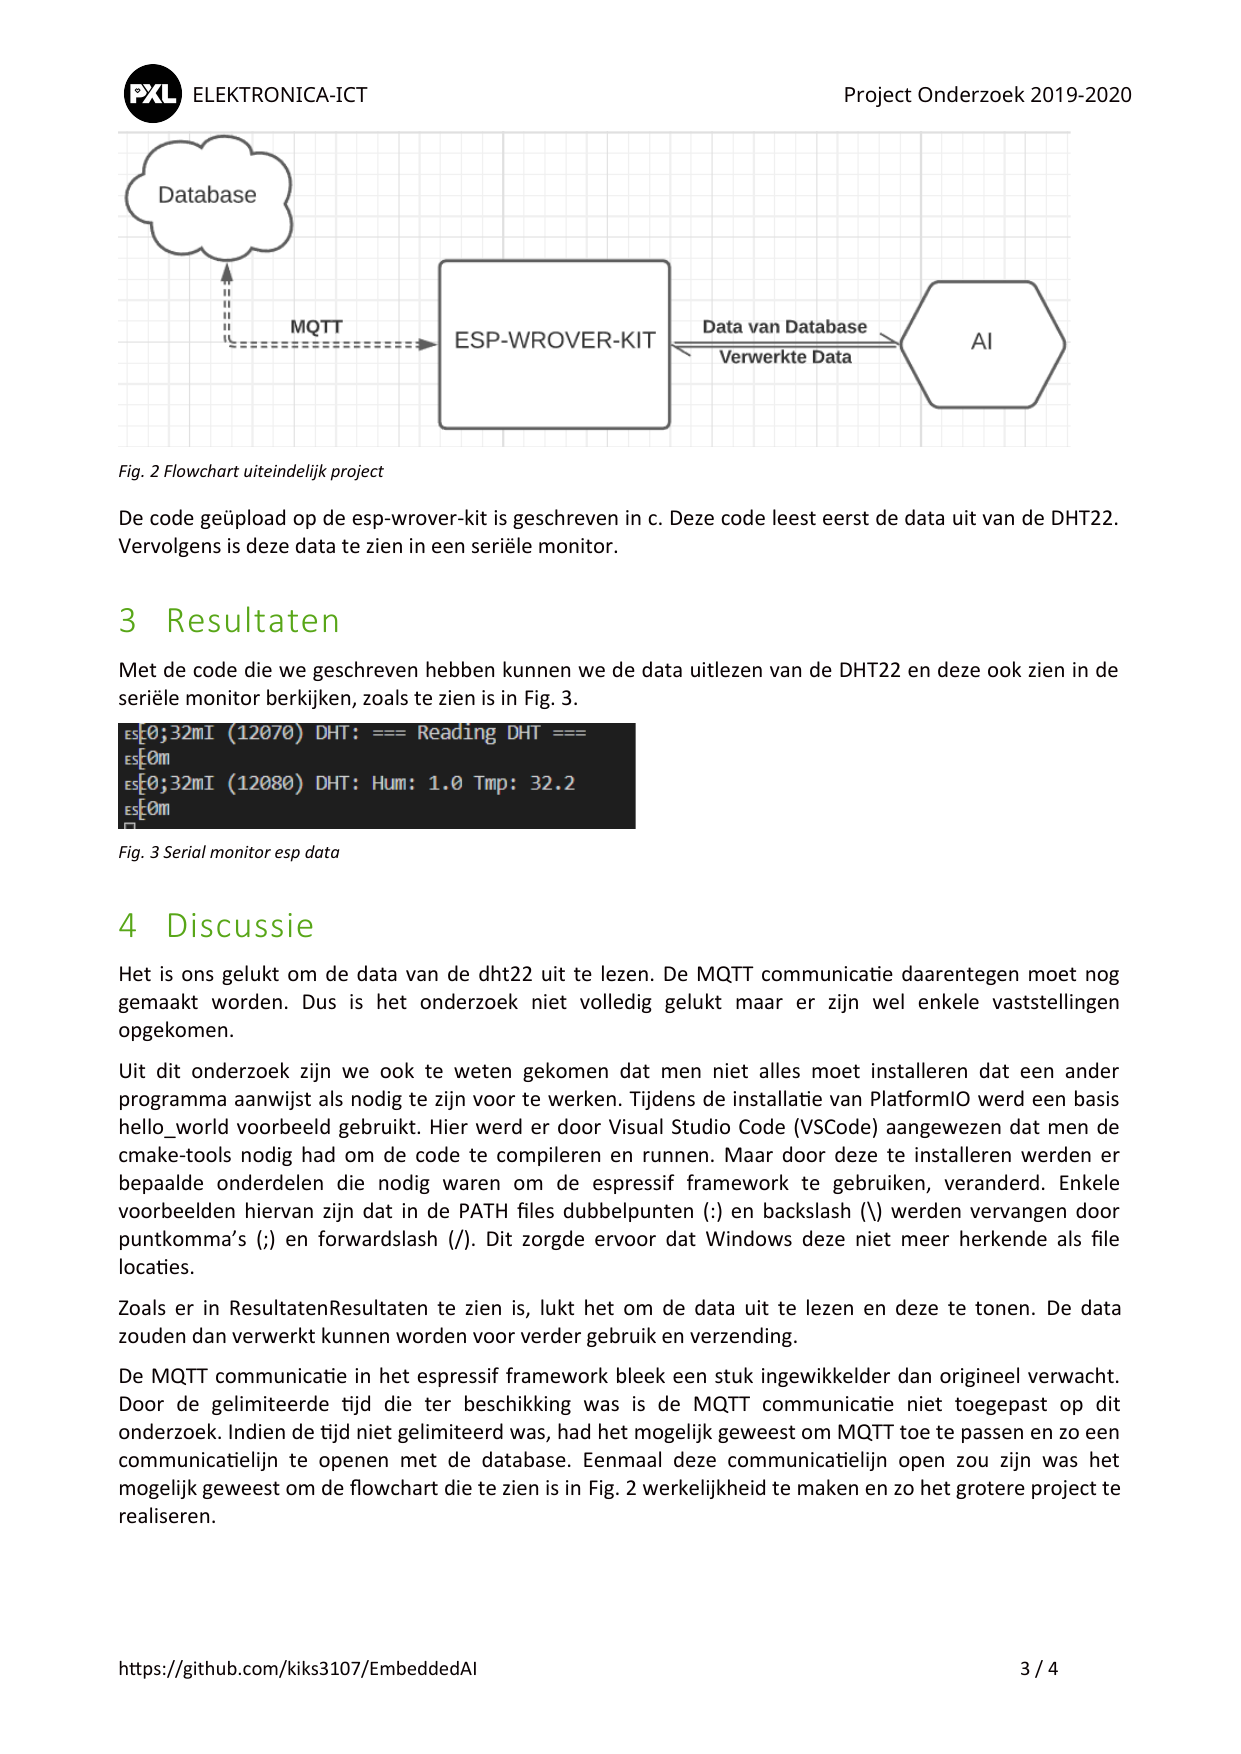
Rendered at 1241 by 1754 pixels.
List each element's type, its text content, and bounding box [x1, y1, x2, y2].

text Zoals er in te zien is, lukt het om de data uit te lezen en deze te tonen. De data zouden dan verwerkt kunnen worden voor verder gebruik en verzending. [118, 1293, 1122, 1349]
text De MQTT communicatie in het espressif framework bleek een stuk ingewikkelder dan origineel verwacht. Door de gelimiteerde tijd die ter beschikking was is de MQTT communicatie niet toegepast op dit onderzoek. Indien de tijd niet gelimiteerd was, had het mogelijk geweest om MQTT toe te passen en zo een communicatielijn te openen met de database. Eenmaal deze communicatielijn open zou zijn was het mogelijk geweest om de flowchart die te zien is in Fig. 2 werkelijkheid te maken en zo het grotere project te realiseren. [118, 1361, 1122, 1529]
text Uit dit onderzoek zijn we ook te weten gekomen dat men niet alles moet installeren dat een ander programma aanwijst als nodig te zijn voor te werken. Tijdens de installatie van PlatformIO werd een basis hello_world voorbeeld gebruikt. Hier werd er door Visual Studio Code (VSCode) aangewezen dat men de cmake-tools nodig had om de code te compileren en runnen. Maar door deze te installeren werden er bepaalde onderdelen die nodig waren om de espressif framework te gebruiken, veranderd. Enkele voorbeelden hiervan zijn dat in de PATH files dubbelpunten (:) en backslash (\) werden vervangen door puntkomma’s (;) en forwardslash (/). Dit zorgde ervoor dat Windows deze niet meer herkende als file locaties. [118, 1056, 1122, 1280]
picture [118, 59, 188, 129]
picture [118, 723, 636, 829]
picture [118, 131, 1071, 447]
text Het is ons gelukt om de data van de dht22 uit te lezen. De MQTT communicatie daarentegen moet nog gemaakt worden. Dus is het onderzoek niet volledig gelukt maar er zijn wel enkele vaststellingen opgekomen. [118, 959, 1122, 1043]
text Fig. 2 Flowchart uiteindelijk project [118, 459, 1122, 482]
text De code geüpload op de esp-wrover-kit is geschreven in c. Deze code leest eerst de data uit van de DHT22. Vervolgens is deze data te zien in een seriële monitor. [118, 503, 1122, 559]
text Fig. 3 Serial monitor esp data [118, 841, 1122, 864]
text Met de code die we geschreven hebben kunnen we de data uitlezen van de DHT22 en deze ook zien in de seriële monitor berkijken, zoals te zien is in Fig. 3. [118, 655, 1122, 711]
